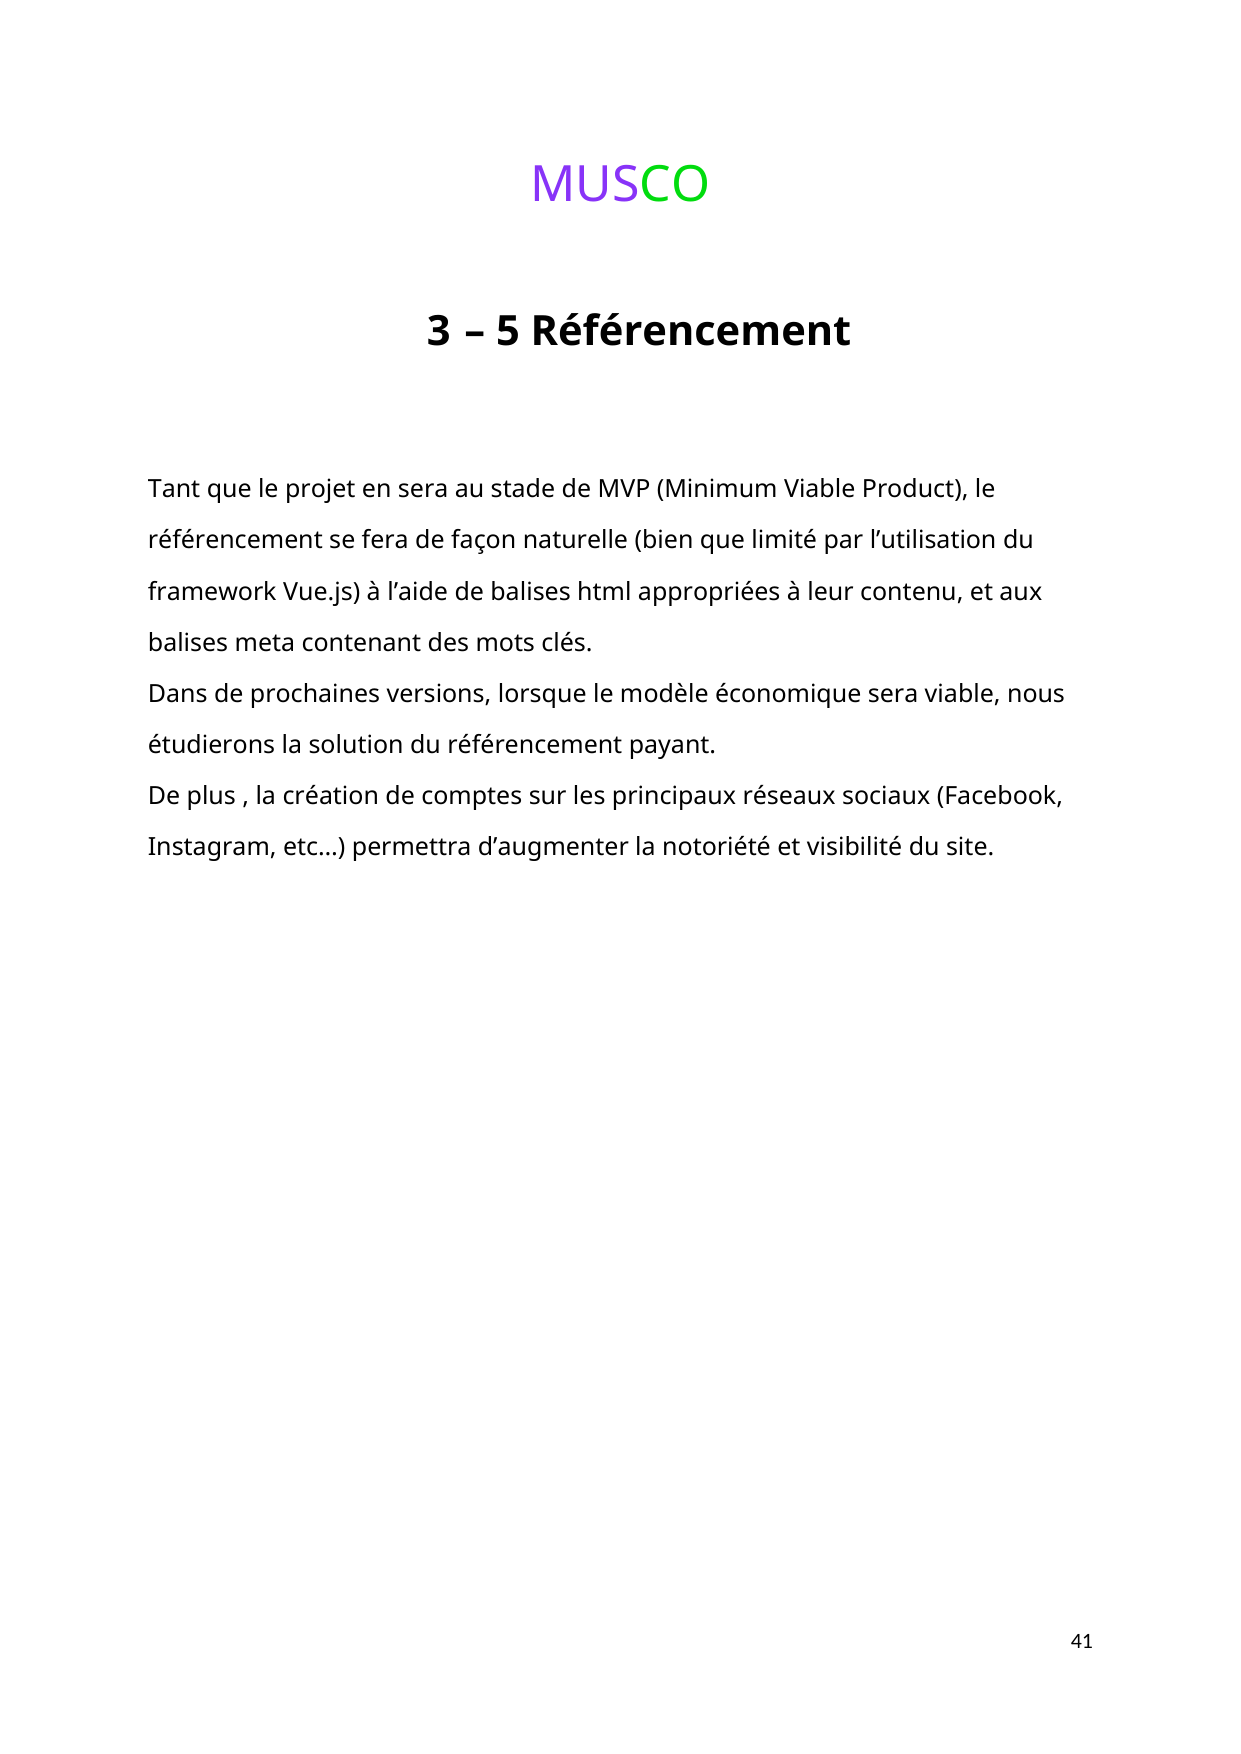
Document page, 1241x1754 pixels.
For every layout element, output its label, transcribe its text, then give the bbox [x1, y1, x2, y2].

list – 5 Référencement [185, 301, 1093, 358]
text Dans de prochaines versions, lorsque le modèle économique sera viable, nous étudierons la solution du référencement payant. [148, 675, 1093, 760]
text Tant que le projet en sera au stade de MVP (Minimum Viable Product), le référencement se fera de façon naturelle (bien que limité par l’utilisation du framework Vue.js) à l’aide de balises html appropriées à leur contenu, et aux balises meta contenant des mots clés. [148, 471, 1093, 658]
text De plus , la création de comptes sur les principaux réseaux sociaux (Facebook, Instagram, etc…) permettra d’augmenter la notoriété et visibilité du site. [148, 777, 1093, 862]
text MUSCO [148, 148, 1093, 216]
